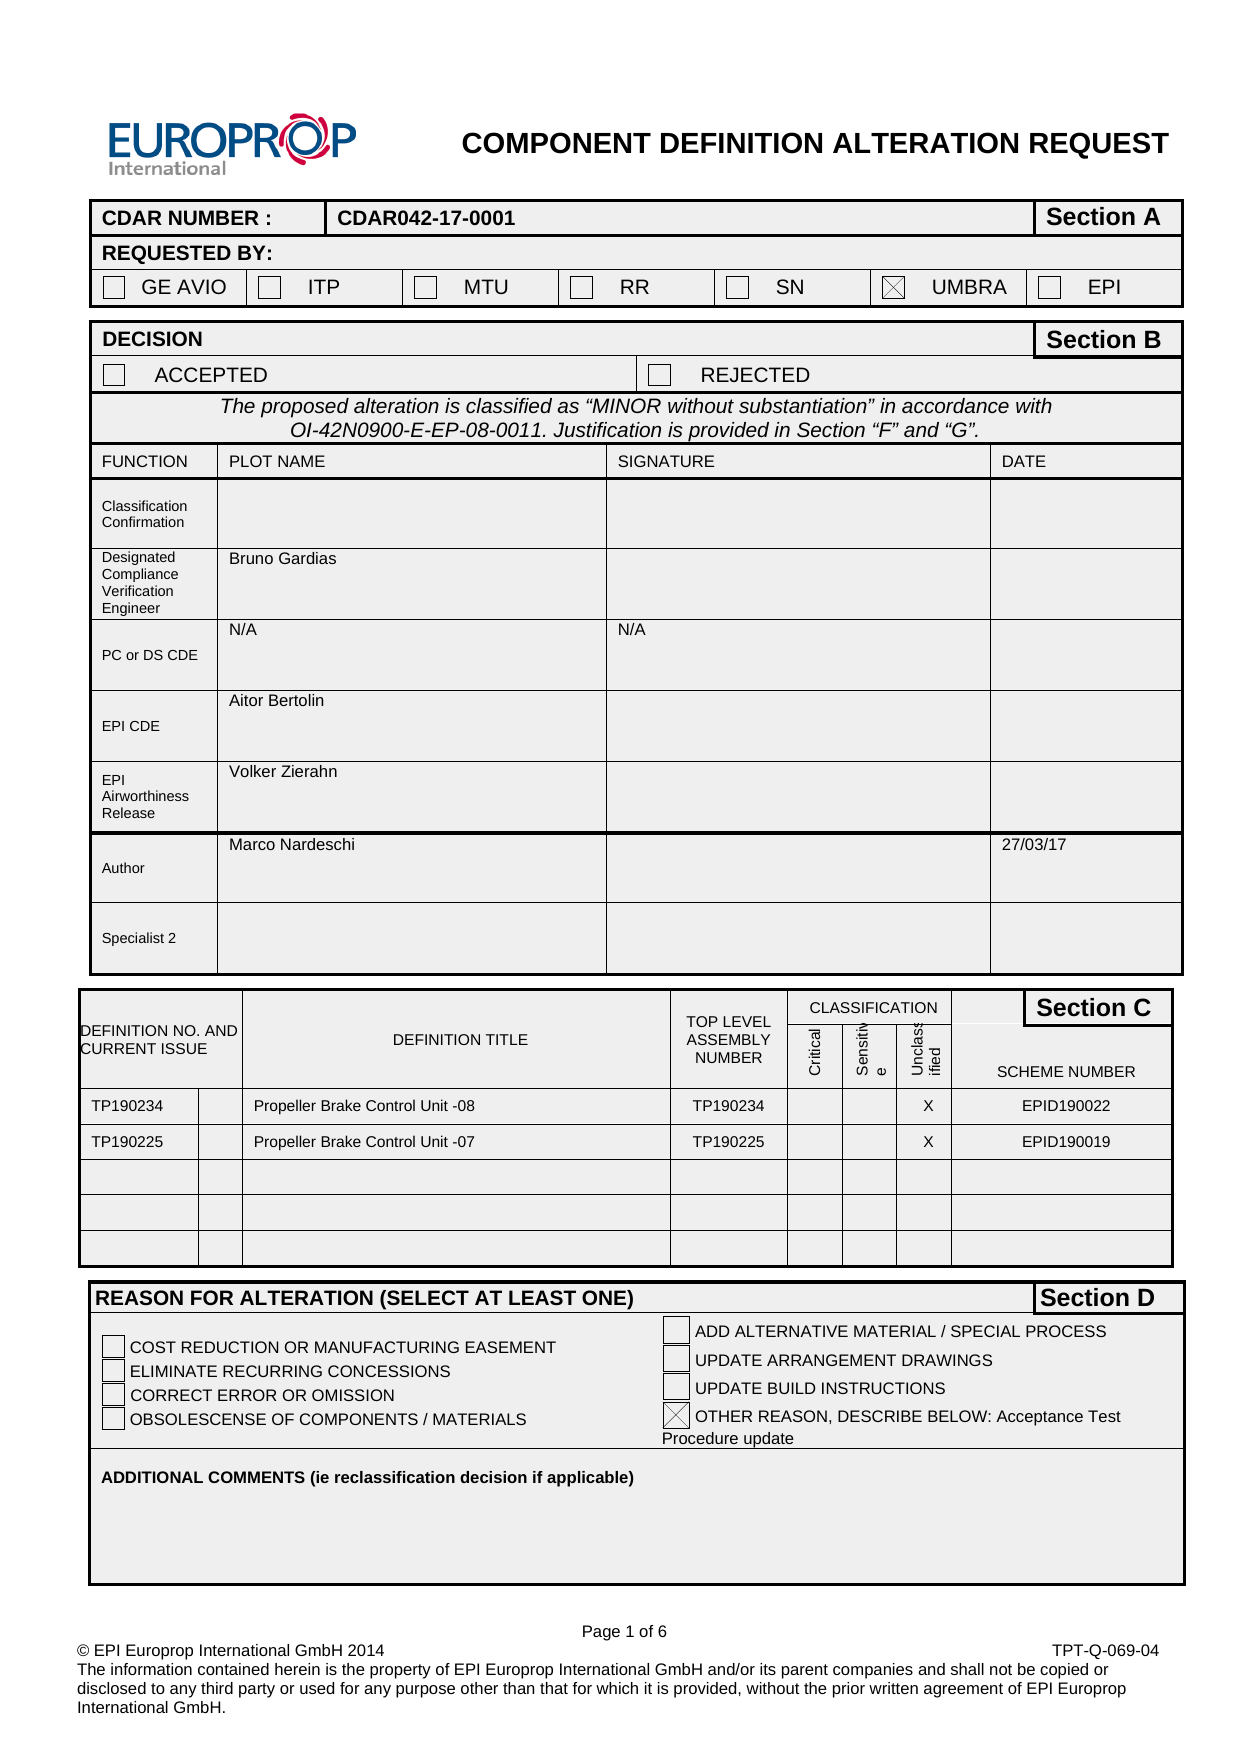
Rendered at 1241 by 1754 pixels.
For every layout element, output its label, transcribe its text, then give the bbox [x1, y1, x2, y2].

table_cell [243, 1160, 670, 1194]
table_cell [952, 1160, 1171, 1194]
table_header DEFINITION NO. AND CURRENT ISSUE [81, 991, 242, 1088]
table_cell SCHEME NUMBER [952, 1056, 1171, 1088]
table_header REASON FOR ALTERATION (SELECT AT LEAST ONE) [91, 1284, 1033, 1312]
table_header Section A [1036, 202, 1181, 234]
table_cell [897, 1231, 951, 1265]
table_header CDAR042-17-0001 [327, 202, 1033, 234]
table_cell EPID190019 [952, 1125, 1171, 1159]
table_cell [897, 1195, 951, 1230]
picture [101, 105, 364, 183]
table_cell [788, 1195, 842, 1230]
table_cell [991, 480, 1181, 548]
table_header CLASSIFICATION [788, 991, 951, 1023]
table_cell [991, 549, 1181, 619]
table_cell Critical [788, 1025, 842, 1088]
table_cell MTU [403, 270, 558, 305]
table_cell Classification Confirmation [92, 480, 217, 548]
table_cell EPID190022 [952, 1089, 1171, 1123]
table_cell DATE [991, 445, 1181, 477]
table_cell The proposed alteration is classified as “MINOR without substantiation” in accordance with OI-42N0900-E-EP-08-0011. Justification is provided in Section “F” and “G”. [92, 394, 1181, 442]
table_cell [991, 762, 1181, 831]
table_cell [243, 1195, 670, 1230]
table_cell COST REDUCTION OR MANUFACTURING EASEMENT ELIMINATE RECURRING CONCESSIONS CORRECT ERROR OR OMISSION OBSOLESCENSE OF COMPONENTS / MATERIALS [91, 1313, 650, 1448]
table_cell [607, 903, 990, 973]
table_cell ITP [247, 270, 402, 305]
table_cell [81, 1231, 198, 1265]
table_cell [671, 1231, 787, 1265]
table_cell [843, 1089, 896, 1123]
table_cell [607, 835, 990, 902]
table_cell 27/03/17 [991, 835, 1181, 902]
table_cell Propeller Brake Control Unit -07 [243, 1125, 670, 1159]
table_cell TP190234 [81, 1089, 198, 1123]
table_cell [81, 1160, 198, 1194]
table_cell Marco Nardeschi [218, 835, 606, 902]
table_cell X [897, 1125, 951, 1159]
table_cell EPI CDE [92, 691, 217, 761]
table_cell [788, 1089, 842, 1123]
table_cell [952, 1195, 1171, 1230]
table_cell Bruno Gardias [218, 549, 606, 619]
table_cell SIGNATURE [607, 445, 990, 477]
table_cell FUNCTION [92, 445, 217, 477]
table_cell [199, 1160, 242, 1194]
table_cell EPI [1027, 270, 1181, 305]
table_header COMPONENT DEFINITION ALTERATION REQUEST [426, 99, 1181, 187]
table_header DECISION [92, 323, 1033, 355]
table_cell X [897, 1089, 951, 1123]
table_header TOP LEVEL ASSEMBLY NUMBER [671, 991, 787, 1088]
table_cell [218, 903, 606, 973]
table_cell [952, 1231, 1171, 1265]
table_cell Author [92, 835, 217, 902]
table_cell ADD ALTERNATIVE MATERIAL / SPECIAL PROCESS UPDATE ARRANGEMENT DRAWINGS UPDATE BUILD INSTRUCTIONS OTHER REASON, DESCRIBE BELOW: Acceptance Test Procedure update [650, 1313, 1183, 1448]
table_cell EPI Airworthiness Release [92, 762, 217, 831]
table_cell ADDITIONAL COMMENTS (ie reclassification decision if applicable) [91, 1449, 1183, 1583]
table_cell PC or DS CDE [92, 620, 217, 690]
table_cell REQUESTED BY: [92, 237, 1181, 269]
table_header CDAR NUMBER : [92, 202, 324, 234]
table_cell [81, 1195, 198, 1230]
table_cell Aitor Bertolin [218, 691, 606, 761]
table_cell Sensitive [843, 1025, 896, 1088]
table_header [952, 991, 1023, 1023]
table_header [88, 99, 426, 187]
table_cell [843, 1195, 896, 1230]
table_cell [788, 1125, 842, 1159]
table_cell [1025, 1027, 1171, 1056]
table_cell REJECTED [637, 356, 1181, 391]
table_cell [671, 1195, 787, 1230]
table_cell [218, 480, 606, 548]
table_cell [671, 1160, 787, 1194]
table_cell [607, 691, 990, 761]
table_cell Volker Zierahn [218, 762, 606, 831]
table_cell UMBRA [871, 270, 1026, 305]
table_cell SN [715, 270, 870, 305]
table_cell Specialist 2 [92, 903, 217, 973]
table_cell N/A [607, 620, 990, 690]
table_cell TP190225 [81, 1125, 198, 1159]
table_cell ACCEPTED [92, 356, 636, 391]
table_header Section B [1036, 323, 1181, 355]
table_cell GE AVIO [92, 270, 246, 305]
table_cell [991, 691, 1181, 761]
table_cell Propeller Brake Control Unit -08 [243, 1089, 670, 1123]
table_cell [199, 1125, 242, 1159]
table_cell PLOT NAME [218, 445, 606, 477]
table_cell [243, 1231, 670, 1265]
table_cell [199, 1231, 242, 1265]
table_cell RR [559, 270, 714, 305]
table_cell [788, 1231, 842, 1265]
table_cell Designated Compliance Verification Engineer [92, 549, 217, 619]
table_header DEFINITION TITLE [243, 991, 670, 1088]
table_header Section C [1026, 991, 1171, 1023]
table_cell N/A [218, 620, 606, 690]
table_cell TP190234 [671, 1089, 787, 1123]
table_cell [788, 1160, 842, 1194]
table_cell [199, 1195, 242, 1230]
table_header Section D [1036, 1284, 1183, 1312]
table_cell [607, 480, 990, 548]
table_cell [843, 1125, 896, 1159]
table_cell [952, 1024, 1025, 1056]
table_cell [991, 620, 1181, 690]
table_cell [607, 549, 990, 619]
table_cell TP190225 [671, 1125, 787, 1159]
table_cell Unclassified [897, 1025, 951, 1088]
table_cell [199, 1089, 242, 1123]
table_cell [843, 1231, 896, 1265]
table_cell [607, 762, 990, 831]
table_cell [897, 1160, 951, 1194]
table_cell [843, 1160, 896, 1194]
table_cell [991, 903, 1181, 973]
